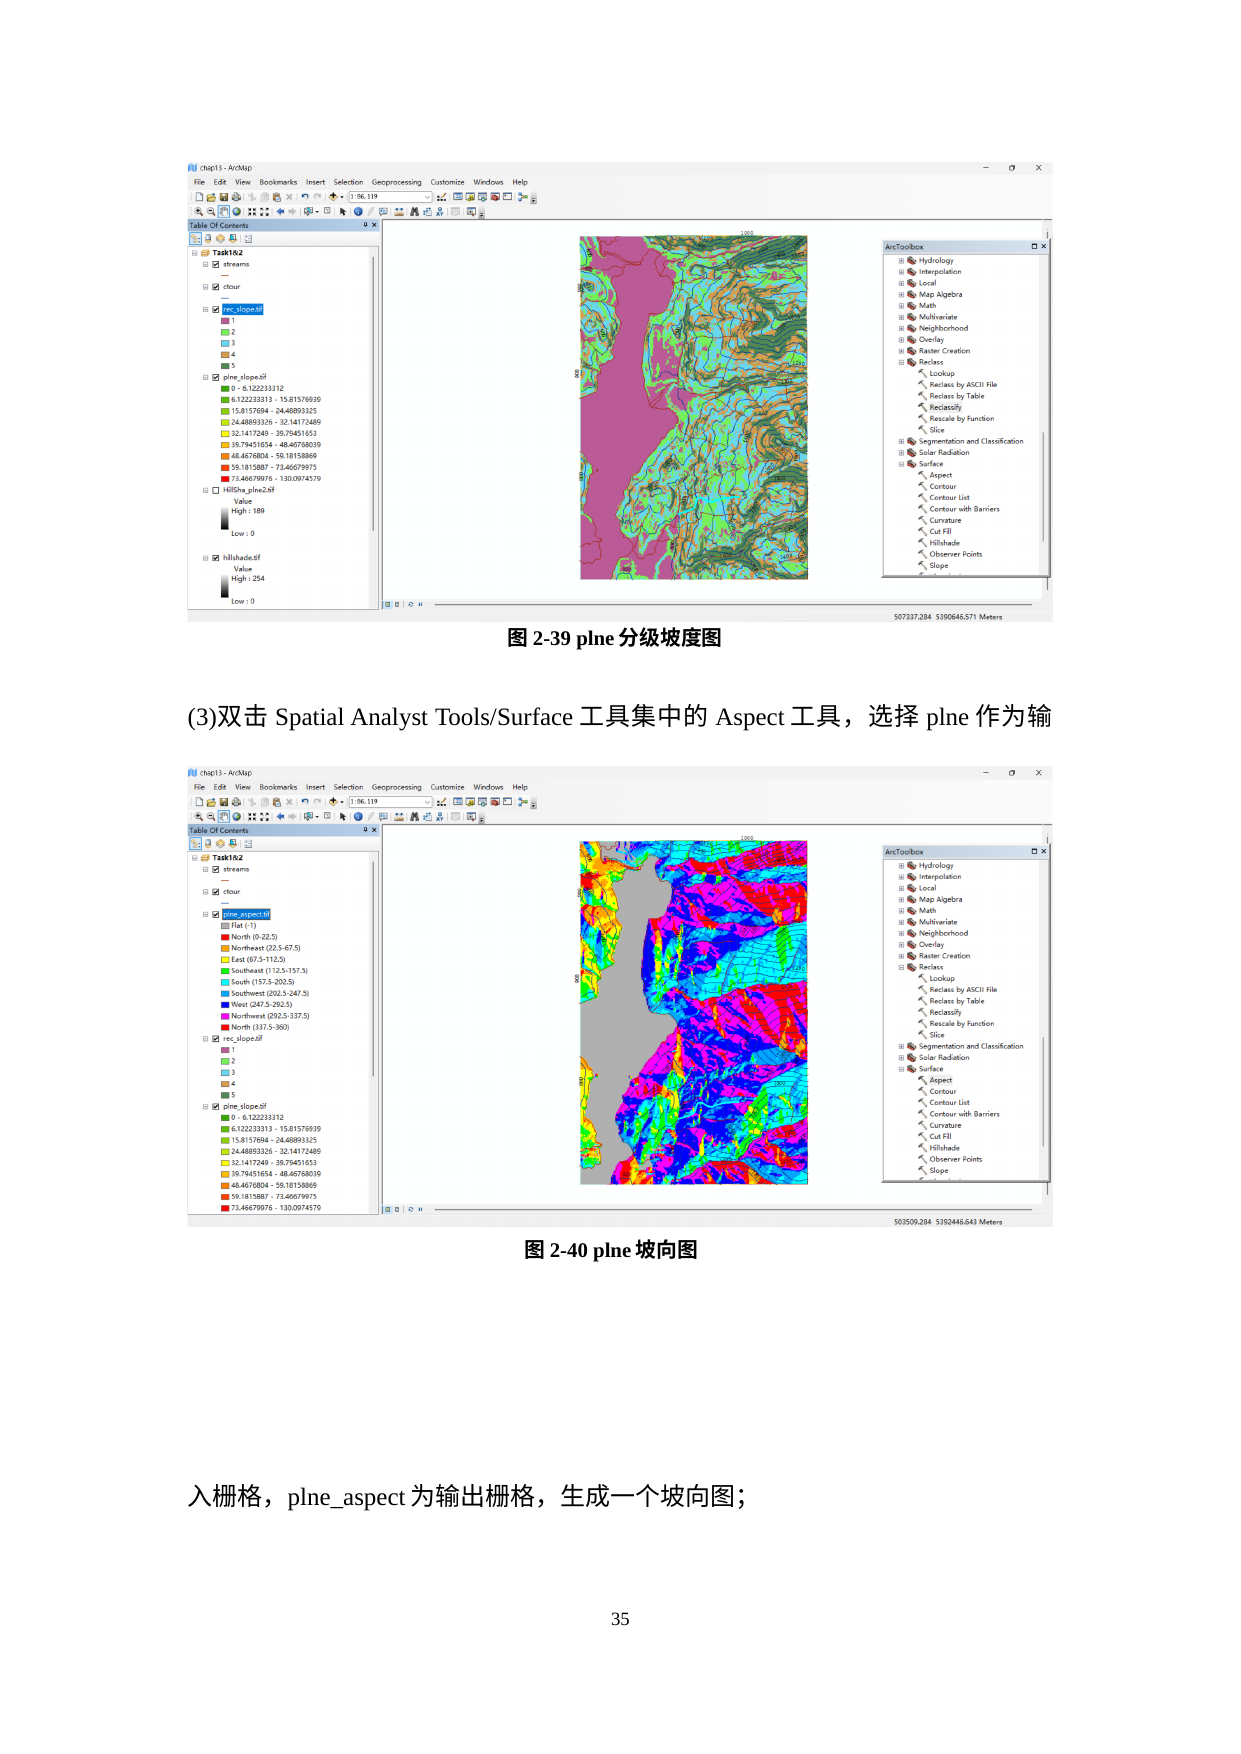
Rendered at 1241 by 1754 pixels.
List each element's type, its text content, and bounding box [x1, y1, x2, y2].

picture [187, 162, 1053, 622]
picture [187, 766, 1053, 1227]
text (3)双击Spatial Analyst Tools/Surface工具集中的Aspect工具，选择plne作为输入栅格，plne_aspect为输出栅格，生成一个坡向图； [187, 622, 1053, 766]
text (3)双击Spatial Analyst Tools/Surface工具集中的Aspect工具，选择plne作为输入栅格，plne_aspect为输出栅格，生成一个坡向图； [187, 1227, 1053, 1527]
